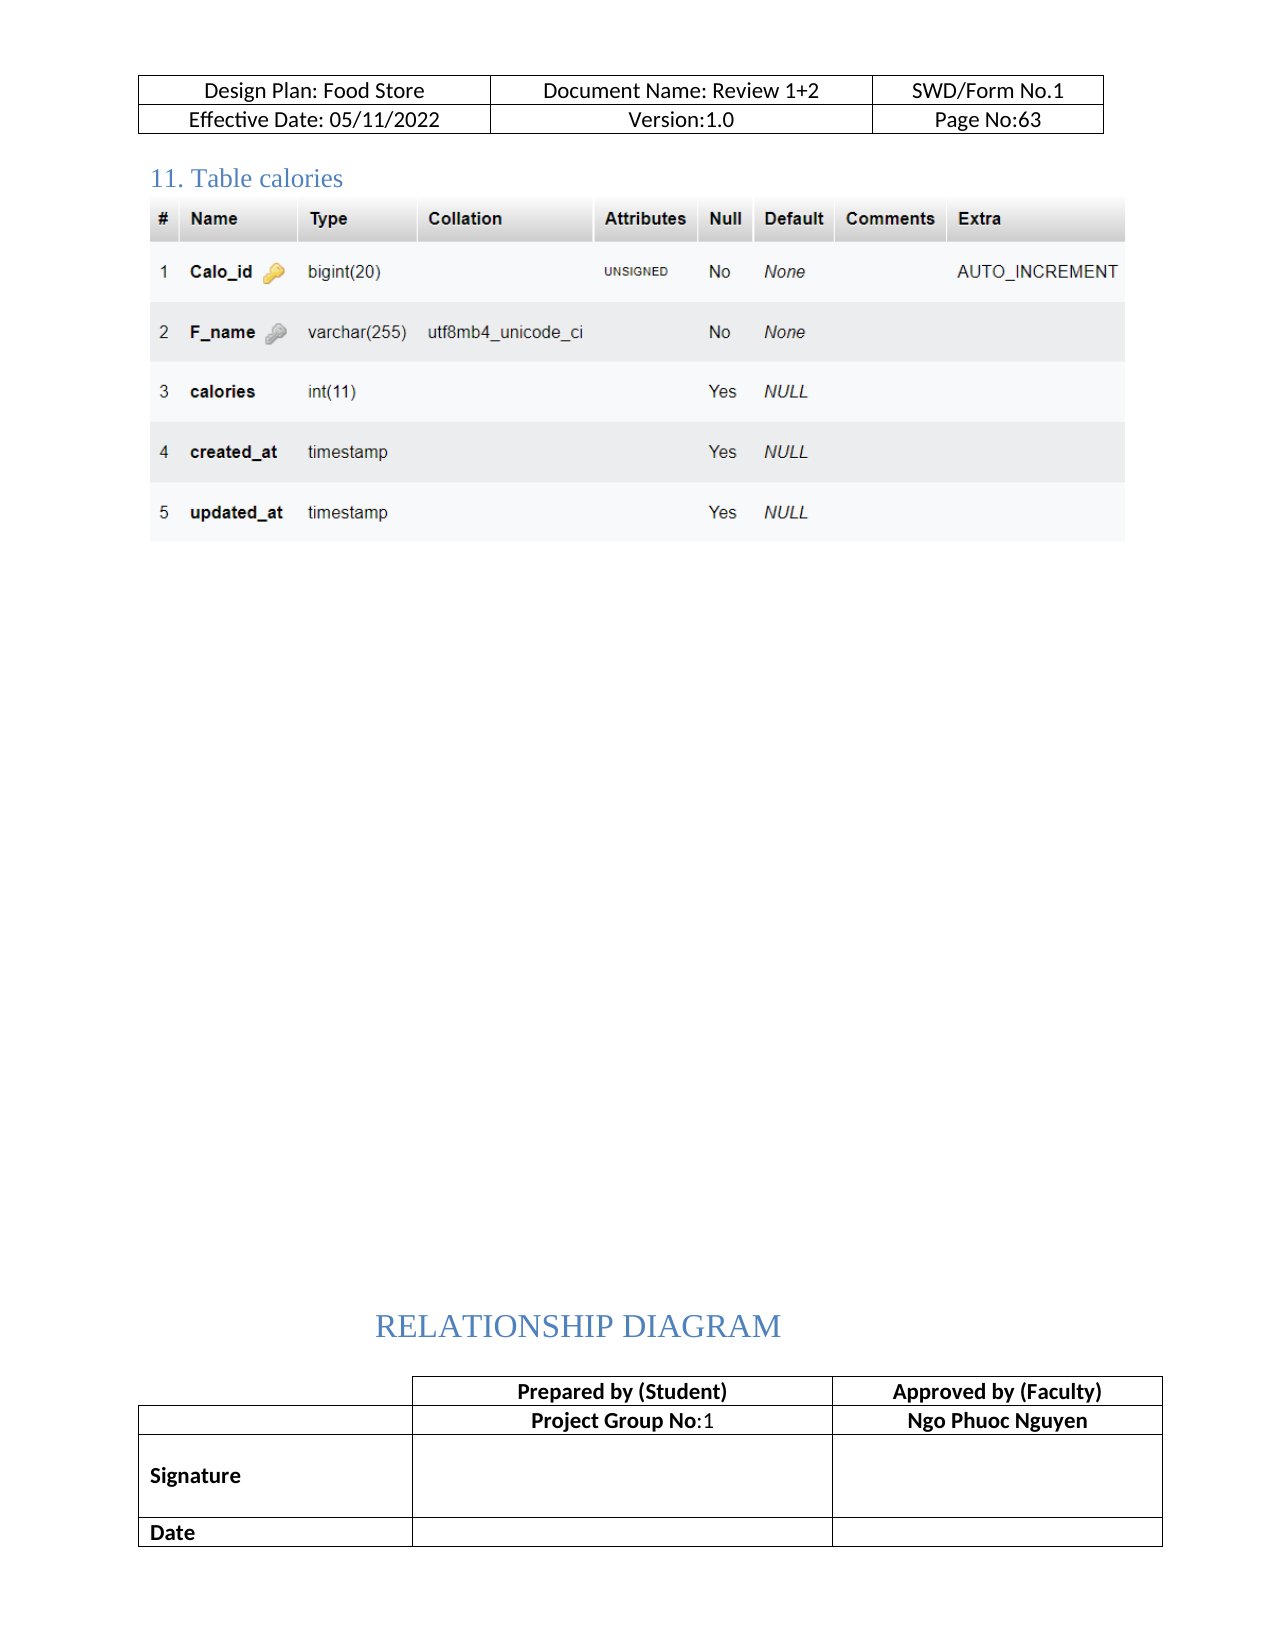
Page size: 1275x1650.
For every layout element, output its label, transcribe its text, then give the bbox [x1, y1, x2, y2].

subtitle 11. Table calories [150, 162, 1125, 193]
subtitle RELATIONSHIP DIAGRAM [300, 1307, 1125, 1345]
picture [150, 195, 1125, 545]
